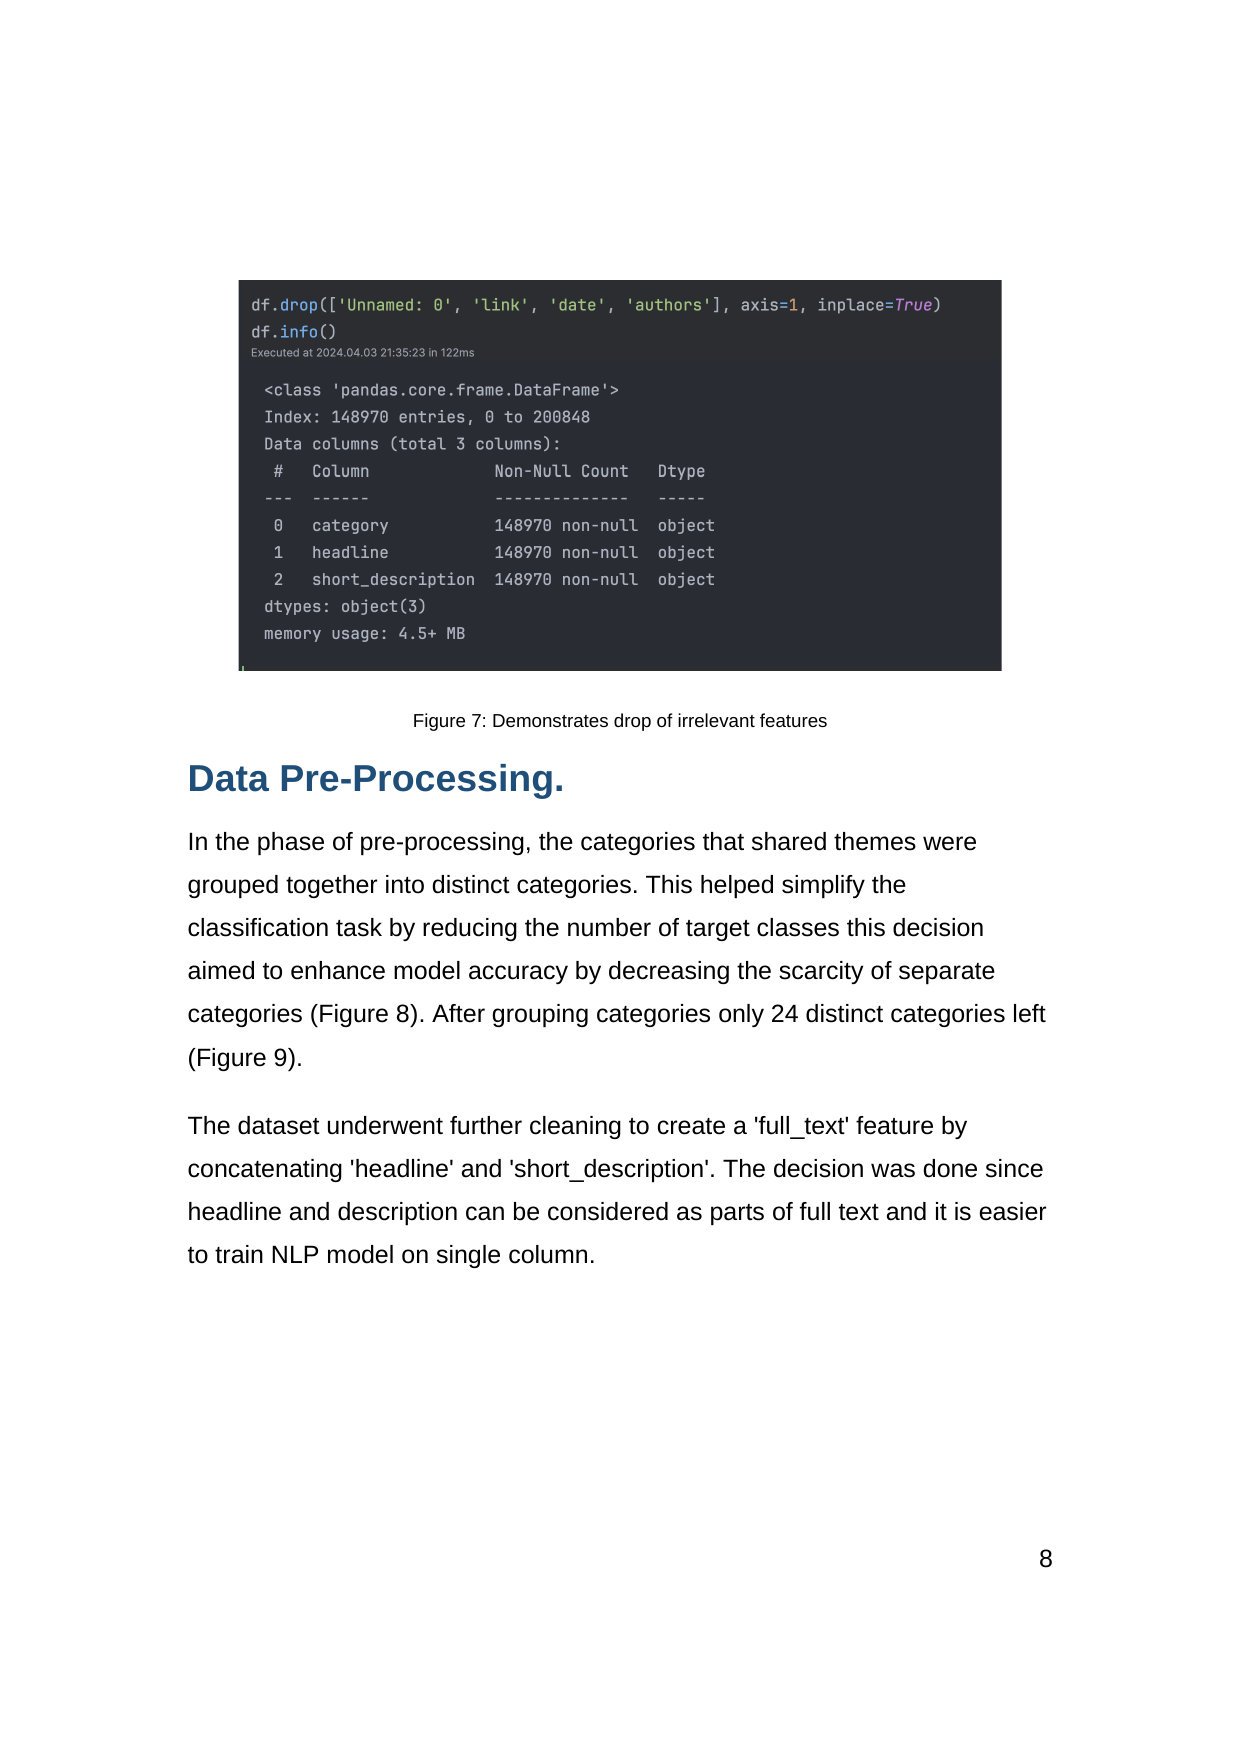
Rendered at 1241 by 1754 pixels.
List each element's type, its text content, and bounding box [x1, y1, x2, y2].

text The dataset underwent further cleaning to create a 'full_text' feature by concatenating 'headline' and 'short_description'. The decision was done since headline and description can be considered as parts of full text and it is easier to train NLP model on single column. [187, 1111, 1053, 1269]
text Figure 7: Demonstrates drop of irrelevant features [187, 709, 1053, 731]
subtitle Data Pre-Processing. [187, 756, 1053, 799]
picture [238, 280, 1002, 671]
text In the phase of pre-processing, the categories that shared themes were grouped together into distinct categories. This helped simplify the classification task by reducing the number of target classes this decision aimed to enhance model accuracy by decreasing the scarcity of separate categories (Figure 8). After grouping categories only 24 distinct categories left (Figure 9). [187, 827, 1053, 1071]
